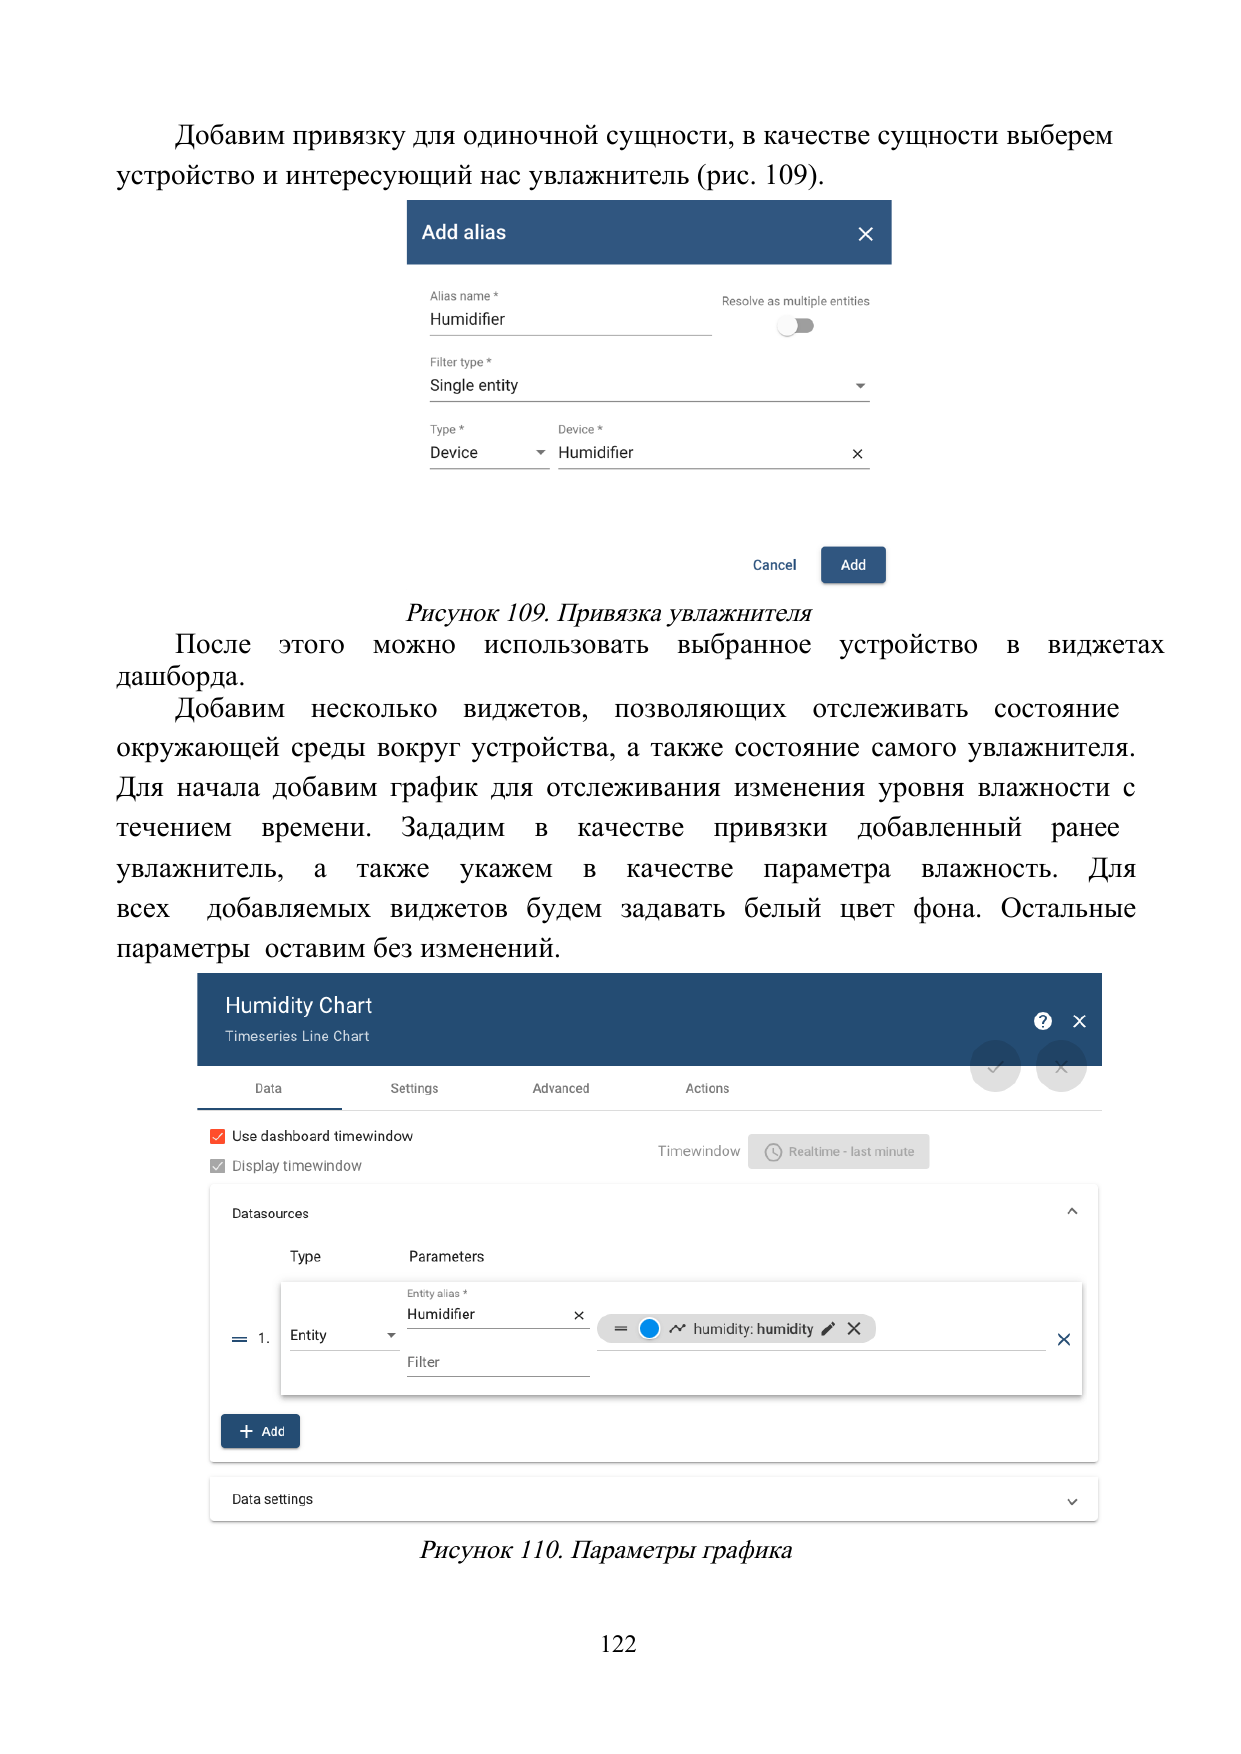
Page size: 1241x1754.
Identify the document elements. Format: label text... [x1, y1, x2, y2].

picture [406, 200, 892, 590]
text Добавим привязку для одиночной сущности, в качестве сущности выберем устройство и интересующий нас увлажнитель (рис. 109). [116, 112, 1136, 193]
text окружающей среды вокруг устройства, а также состояние самого увлажнителя. Для начала добавим график для отслеживания изменения уровня влажности с течением времени. Зададим в качестве привязки добавленный ранее увлажнитель, а также укажем в качестве параметра влажность. Для всех добавляемых виджетов будем задавать белый цвет фона. Остальные параметры оставим без изменений. [116, 724, 1136, 966]
text Добавим несколько виджетов, позволяющих отслеживать состояние [175, 692, 1188, 724]
text После этого можно использовать выбранное устройство в виджетах [175, 627, 1188, 660]
text дашборда. [116, 660, 1188, 692]
text Рисунок 109. Привязка увлажнителя [405, 598, 1188, 627]
text 122 [599, 1630, 1188, 1658]
picture [197, 973, 1102, 1528]
text Рисунок 110. Параметры графика [418, 1535, 1188, 1565]
